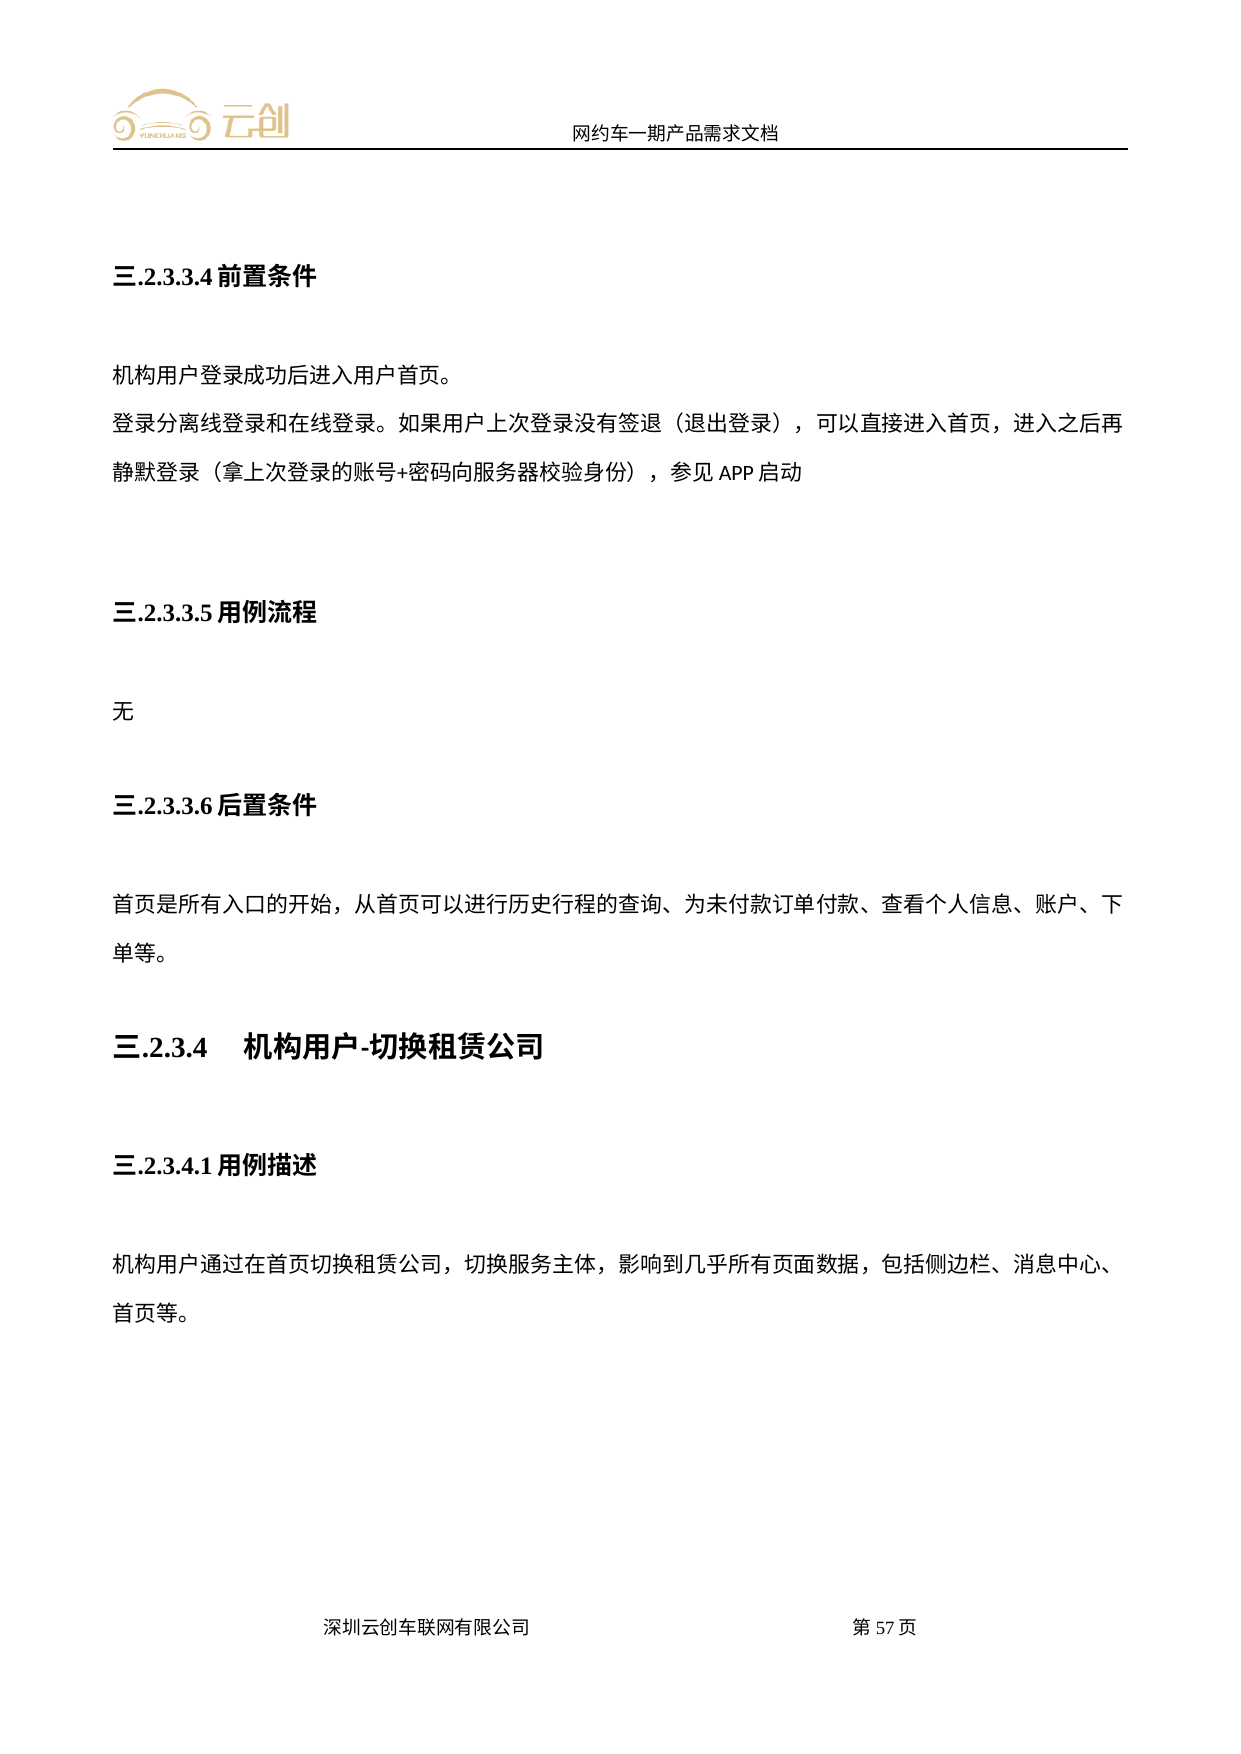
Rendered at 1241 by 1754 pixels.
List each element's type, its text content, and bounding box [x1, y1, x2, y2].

subtitle 机构用户-切换租赁公司 [112, 1013, 1128, 1078]
picture [112, 88, 289, 141]
text 机构用户登录成功后进入用户首页。 [112, 358, 1128, 390]
subtitle 前置条件 [112, 242, 1128, 307]
subtitle 用例流程 [112, 578, 1128, 643]
text 机构用户通过在首页切换租赁公司，切换服务主体，影响到几乎所有页面数据，包括侧边栏、消息中心、首页等。 [112, 1247, 1128, 1328]
subtitle 后置条件 [112, 771, 1128, 836]
text 首页是所有入口的开始，从首页可以进行历史行程的查询、为未付款订单付款、查看个人信息、账户、下单等。 [112, 886, 1128, 968]
subtitle 用例描述 [112, 1131, 1128, 1196]
text 无 [112, 693, 1128, 726]
text 登录分离线登录和在线登录。如果用户上次登录没有签退（退出登录），可以直接进入首页，进入之后再静默登录（拿上次登录的账号+密码向服务器校验身份），参见APP启动 [112, 406, 1128, 487]
